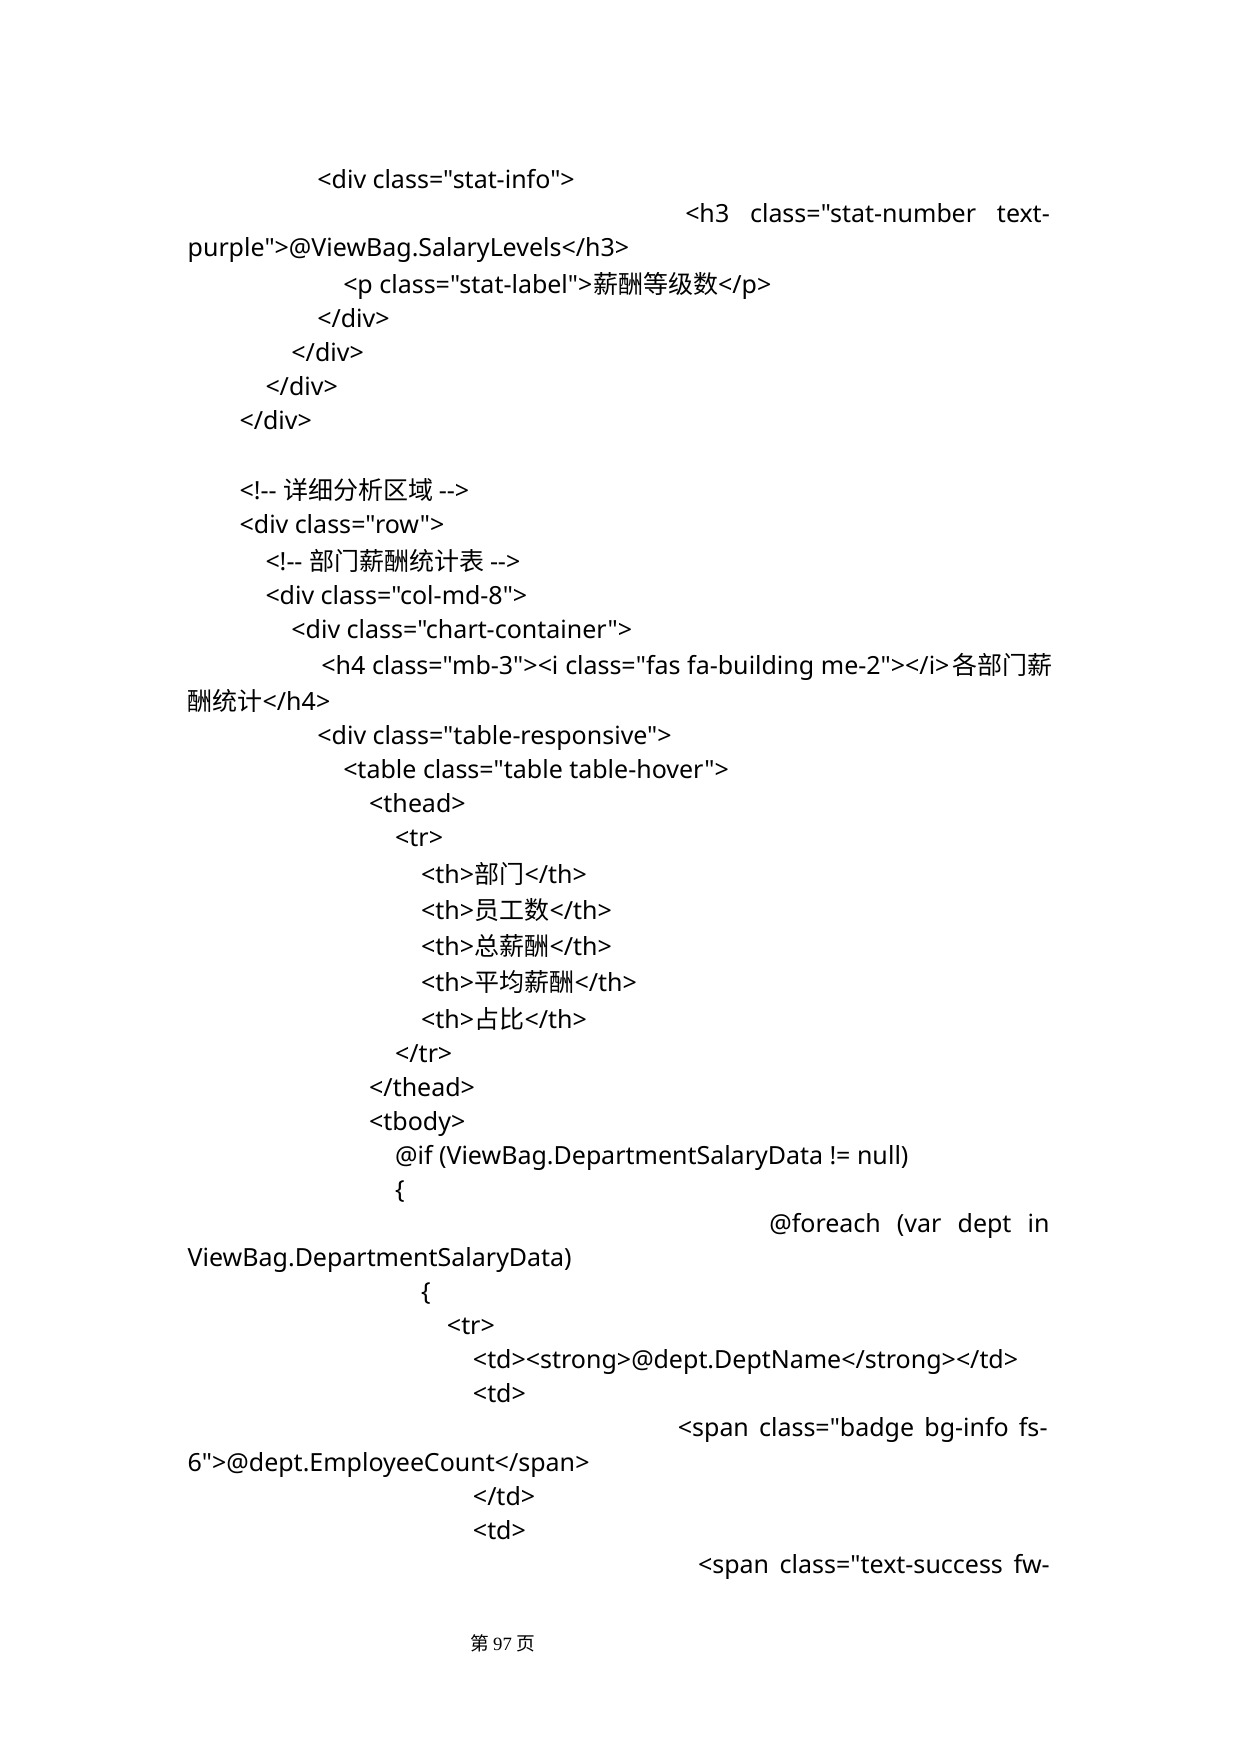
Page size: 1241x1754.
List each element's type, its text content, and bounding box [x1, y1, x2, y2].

list <td><strong>@dept.DeptName</strong></td> [187, 1342, 1053, 1376]
list </div> [187, 300, 1053, 334]
list <td> [187, 1376, 1053, 1410]
list </div> [187, 403, 1053, 437]
list <tr> [187, 1308, 1053, 1342]
list <thead> [187, 786, 1053, 820]
list { [187, 1274, 1053, 1308]
list <th>占比</th> [187, 999, 1053, 1035]
list <!-- 详细分析区域 --> [187, 471, 1053, 507]
list <p class="stat-label">薪酬等级数</p> [187, 264, 1053, 300]
list <span class="badge bg-info fs-6">@dept.EmployeeCount</span> [187, 1410, 1053, 1478]
list <!-- 部门薪酬统计表 --> [187, 541, 1053, 577]
list <h4 class="mb-3"><i class="fas fa-building me-2"></i>各部门薪酬统计</h4> [187, 645, 1053, 718]
list </td> [187, 1478, 1053, 1512]
list <th>总薪酬</th> [187, 927, 1053, 963]
list <div class="row"> [187, 507, 1053, 541]
list <td> [187, 1512, 1053, 1546]
list </div> [187, 368, 1053, 403]
list @foreach (var dept in ViewBag.DepartmentSalaryData) [187, 1206, 1053, 1274]
list @if (ViewBag.DepartmentSalaryData != null) [187, 1138, 1053, 1172]
list <div class="chart-container"> [187, 611, 1053, 645]
list </div> [187, 334, 1053, 368]
list <tbody> [187, 1103, 1053, 1138]
list { [187, 1172, 1053, 1206]
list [187, 1546, 1053, 1580]
list <th>平均薪酬</th> [187, 963, 1053, 999]
list </thead> [187, 1069, 1053, 1103]
list <table class="table table-hover"> [187, 752, 1053, 786]
list <th>部门</th> [187, 854, 1053, 890]
list </tr> [187, 1035, 1053, 1069]
list <h3 class="stat-number text-purple">@ViewBag.SalaryLevels</h3> [187, 196, 1053, 264]
list <th>员工数</th> [187, 890, 1053, 927]
list <div class="stat-info"> [187, 162, 1053, 196]
list <div class="table-responsive"> [187, 718, 1053, 752]
list <div class="col-md-8"> [187, 577, 1053, 611]
list <tr> [187, 820, 1053, 854]
